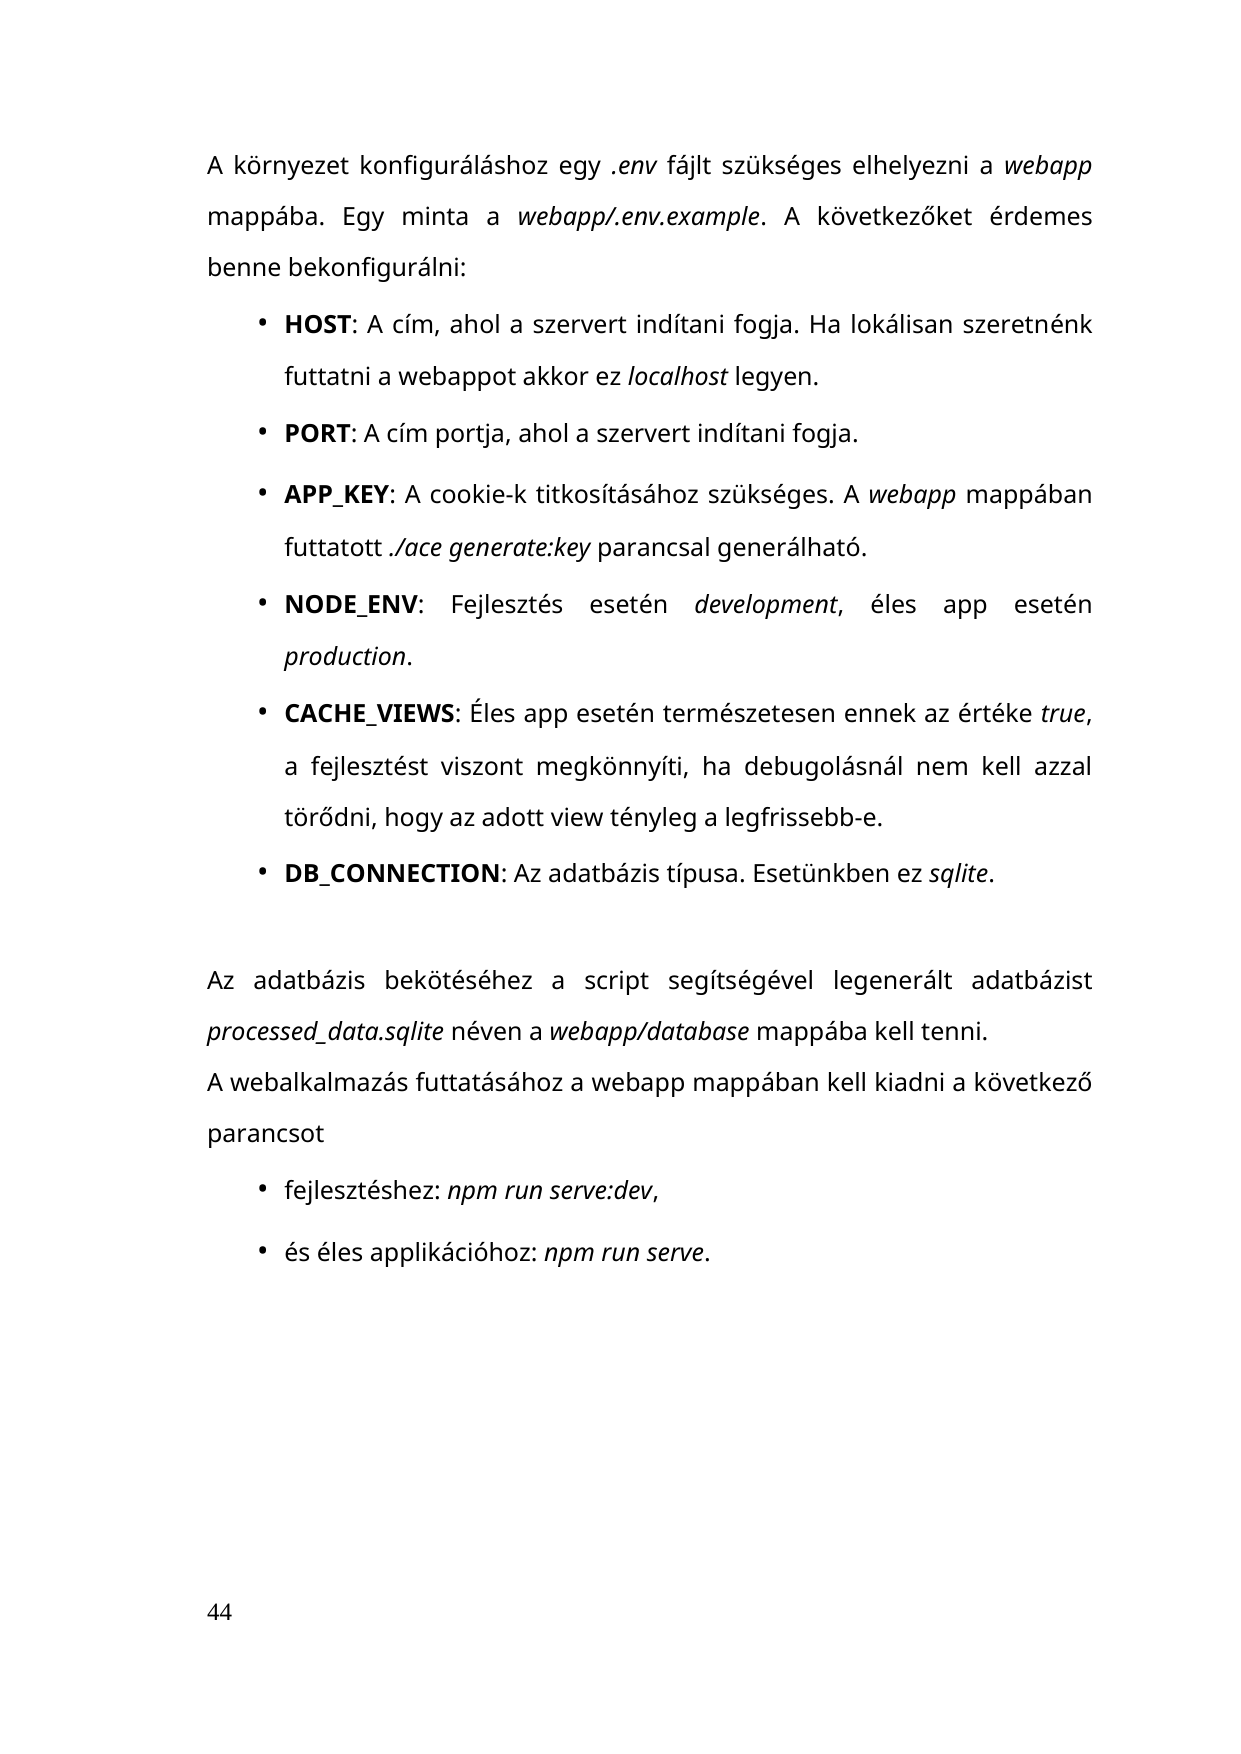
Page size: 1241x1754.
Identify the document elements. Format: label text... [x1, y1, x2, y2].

list CACHE_VIEWS: Éles app esetén természetesen ennek az értéke true, a fejlesztést viszont megkönnyíti, ha debugolásnál nem kell azzal törődni, hogy az adott view tényleg a legfrissebb-e. [257, 690, 1092, 833]
text Az adatbázis bekötéséhez a script segítségével legenerált adatbázist processed_data.sqlite néven a webapp/database mappába kell tenni. [207, 963, 1092, 1048]
list fejlesztéshez: npm run serve:dev, [257, 1167, 1092, 1208]
list és éles applikációhoz: npm run serve. [257, 1229, 1092, 1270]
list PORT: A cím portja, ahol a szervert indítani fogja. [257, 410, 1092, 451]
list DB_CONNECTION: Az adatbázis típusa. Esetünkben ez sqlite. [257, 850, 1092, 891]
text A környezet konfiguráláshoz egy .env fájlt szükséges elhelyezni a webapp mappába. Egy minta a webapp/.env.example. A következőket érdemes benne bekonfigurálni: [207, 148, 1092, 284]
list NODE_ENV: Fejlesztés esetén development, éles app esetén production. [257, 581, 1092, 673]
list HOST: A cím, ahol a szervert indítani fogja. Ha lokálisan szeretnénk futtatni a webappot akkor ez localhost legyen. [257, 301, 1092, 393]
text A webalkalmazás futtatásához a webapp mappában kell kiadni a következő parancsot [207, 1065, 1092, 1150]
list APP_KEY: A cookie-k titkosításához szükséges. A webapp mappában futtatott ./ace generate:key parancsal generálható. [257, 472, 1092, 564]
